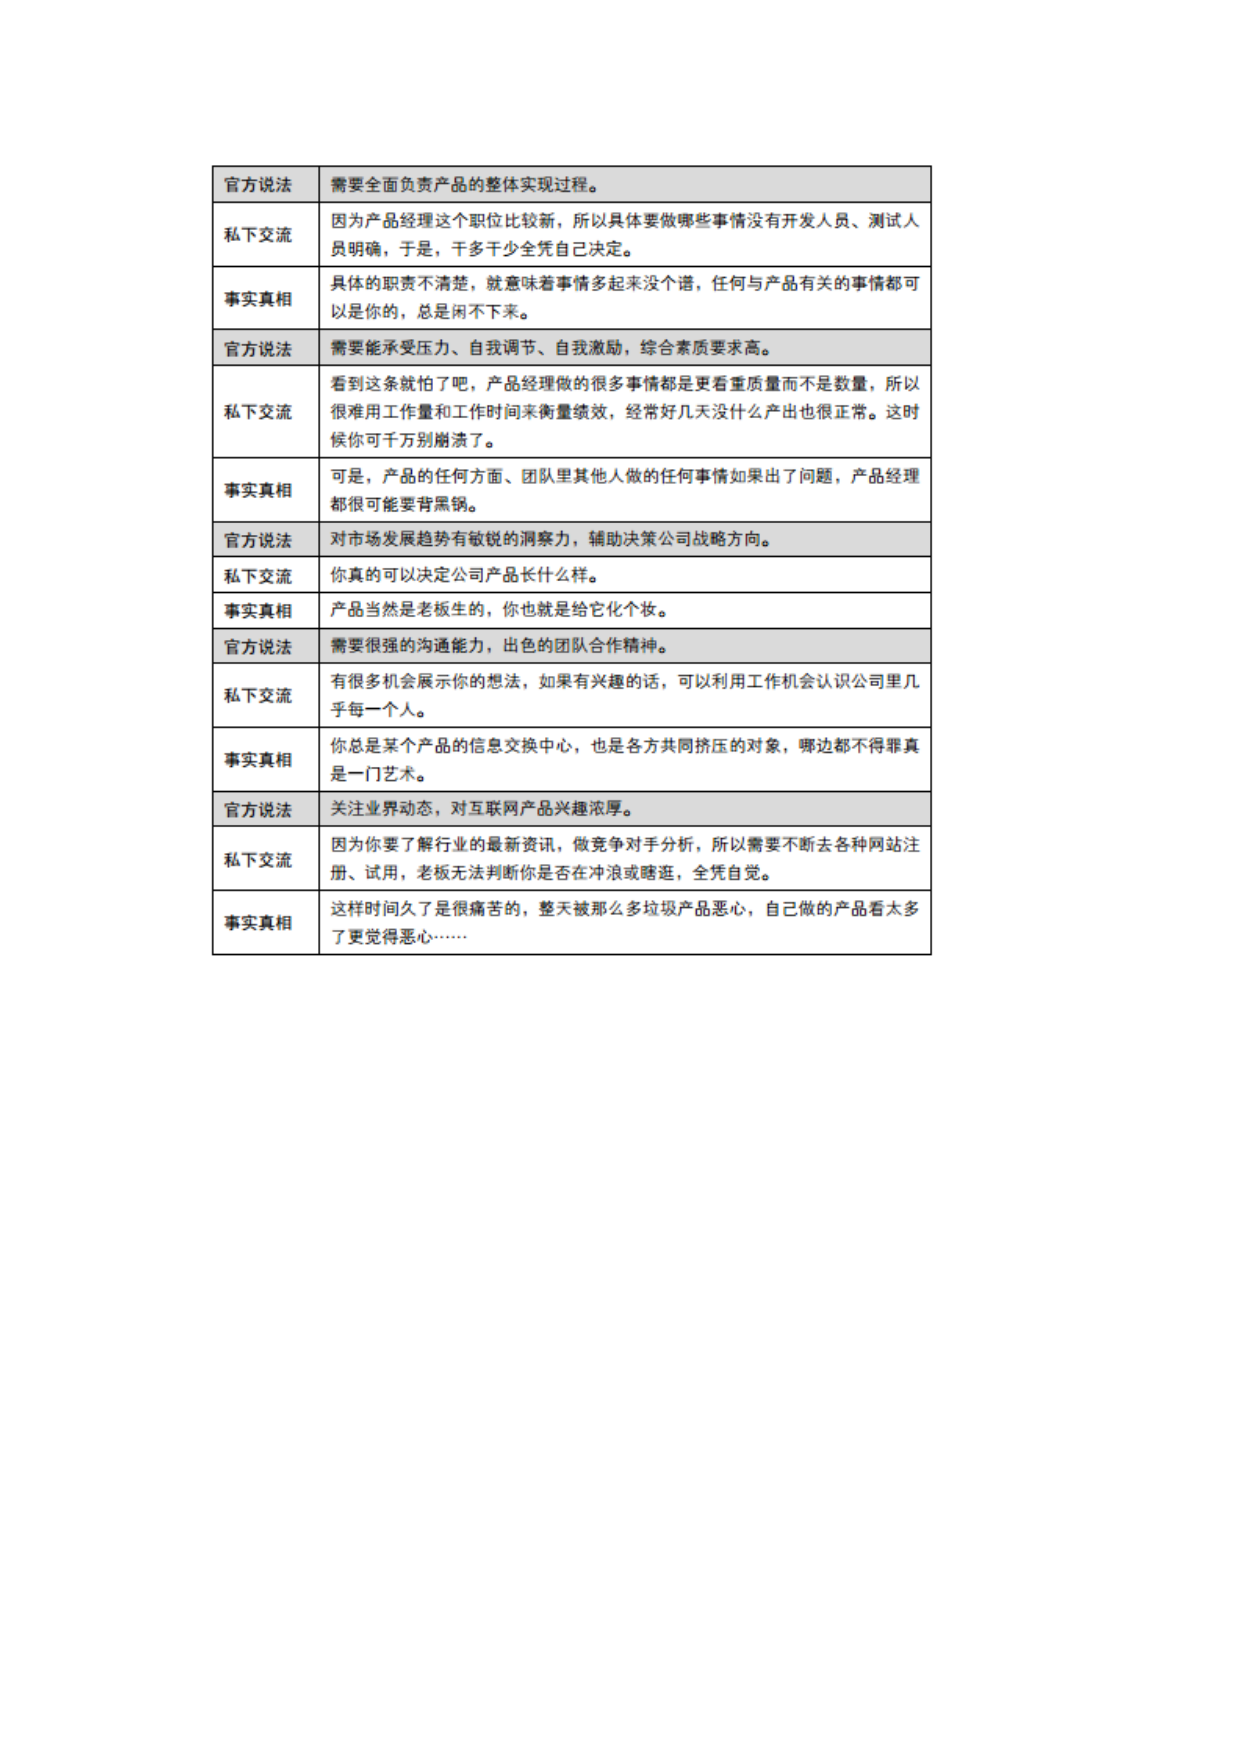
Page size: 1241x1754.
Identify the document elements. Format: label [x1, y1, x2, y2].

picture [206, 162, 940, 965]
